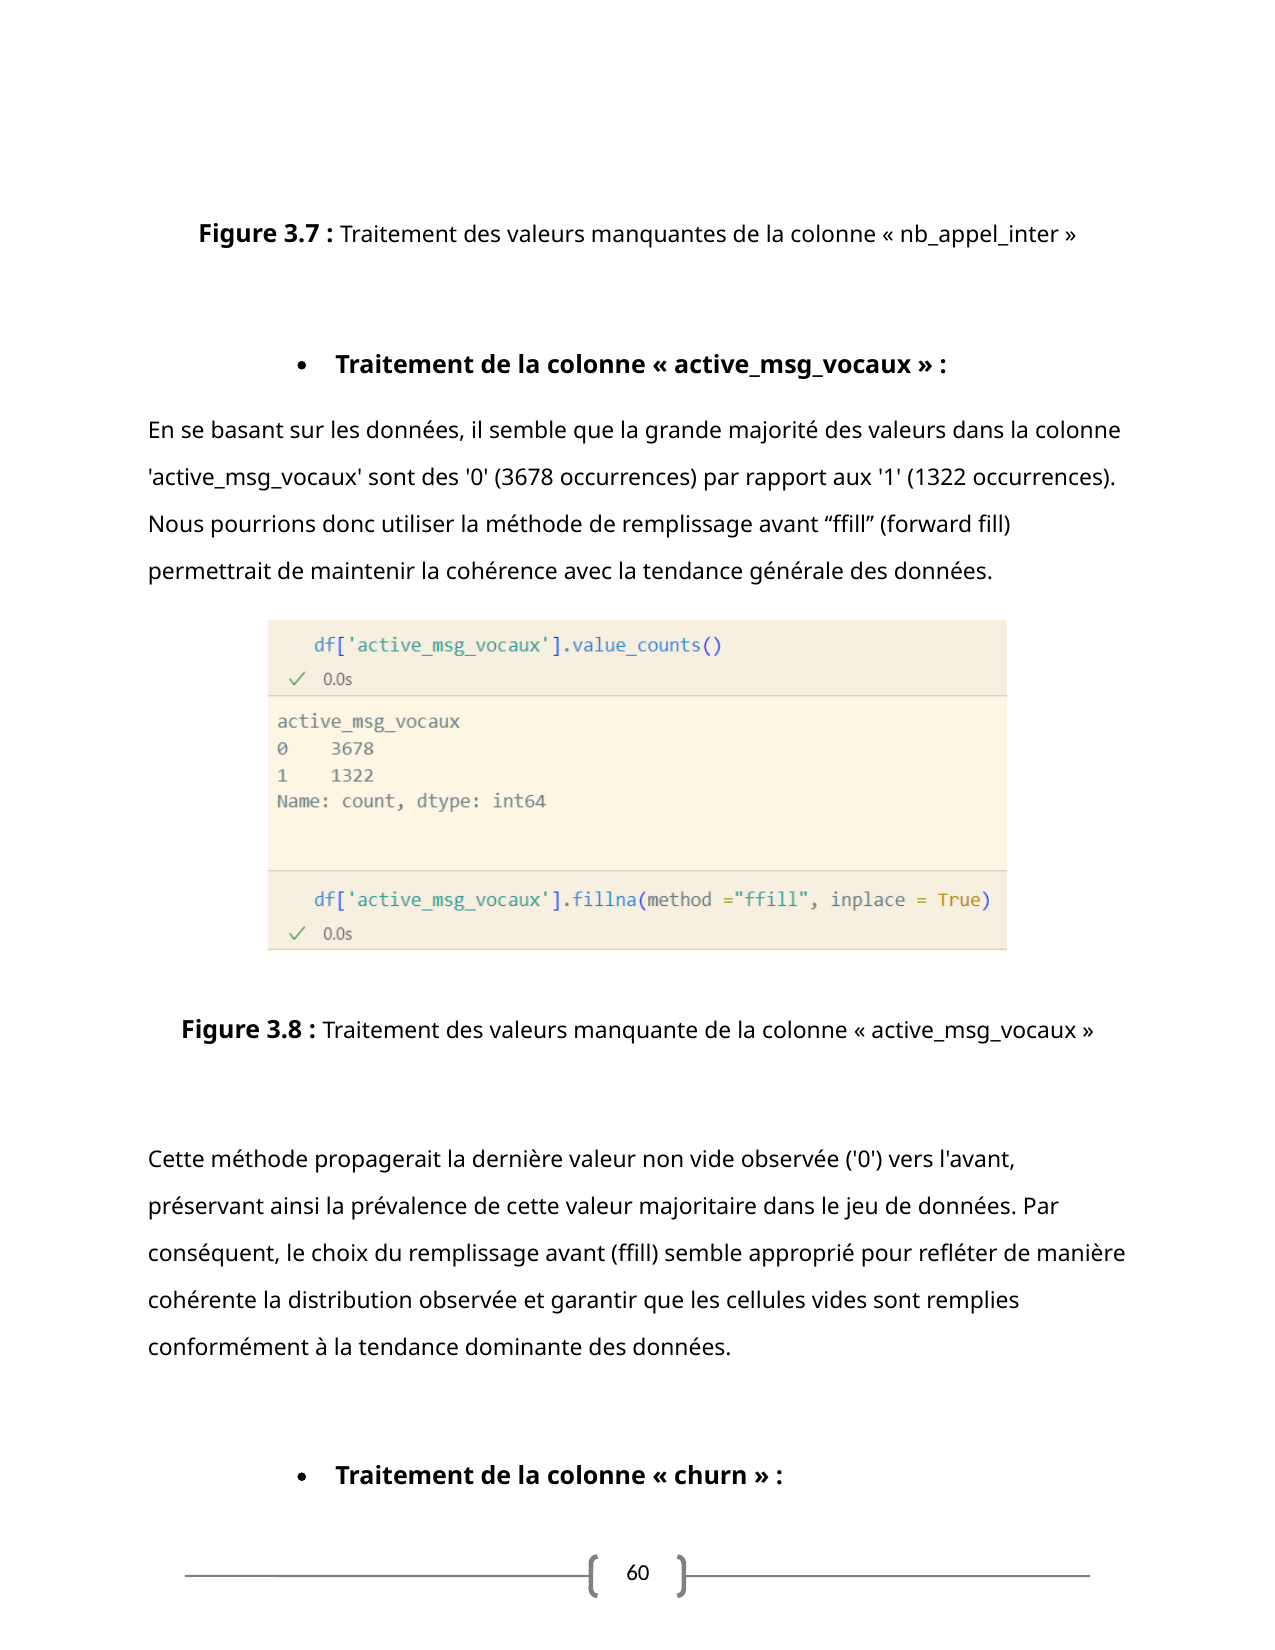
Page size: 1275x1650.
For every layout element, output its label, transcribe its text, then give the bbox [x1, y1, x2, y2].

list Traitement de la colonne « churn » : [298, 1458, 1127, 1492]
picture [267, 620, 1008, 951]
text Figure 3.8 : Traitement des valeurs manquante de la colonne « active_msg_vocaux » [148, 1012, 1127, 1046]
text Cette méthode propagerait la dernière valeur non vide observée ('0') vers l'avant, préservant ainsi la prévalence de cette valeur majoritaire dans le jeu de données. Par conséquent, le choix du remplissage avant (ffill) semble approprié pour refléter de manière cohérente la distribution observée et garantir que les cellules vides sont remplies conformément à la tendance dominante des données. [148, 1143, 1127, 1362]
text Figure 3.7 : Traitement des valeurs manquantes de la colonne « nb_appel_inter » [148, 215, 1127, 249]
list Traitement de la colonne « active_msg_vocaux » : [298, 347, 1127, 381]
text En se basant sur les données, il semble que la grande majorité des valeurs dans la colonne 'active_msg_vocaux' sont des '0' (3678 occurrences) par rapport aux '1' (1322 occurrences). Nous pourrions donc utiliser la méthode de remplissage avant ‘‘ffill’’ (forward fill) permettrait de maintenir la cohérence avec la tendance générale des données. [148, 414, 1127, 586]
